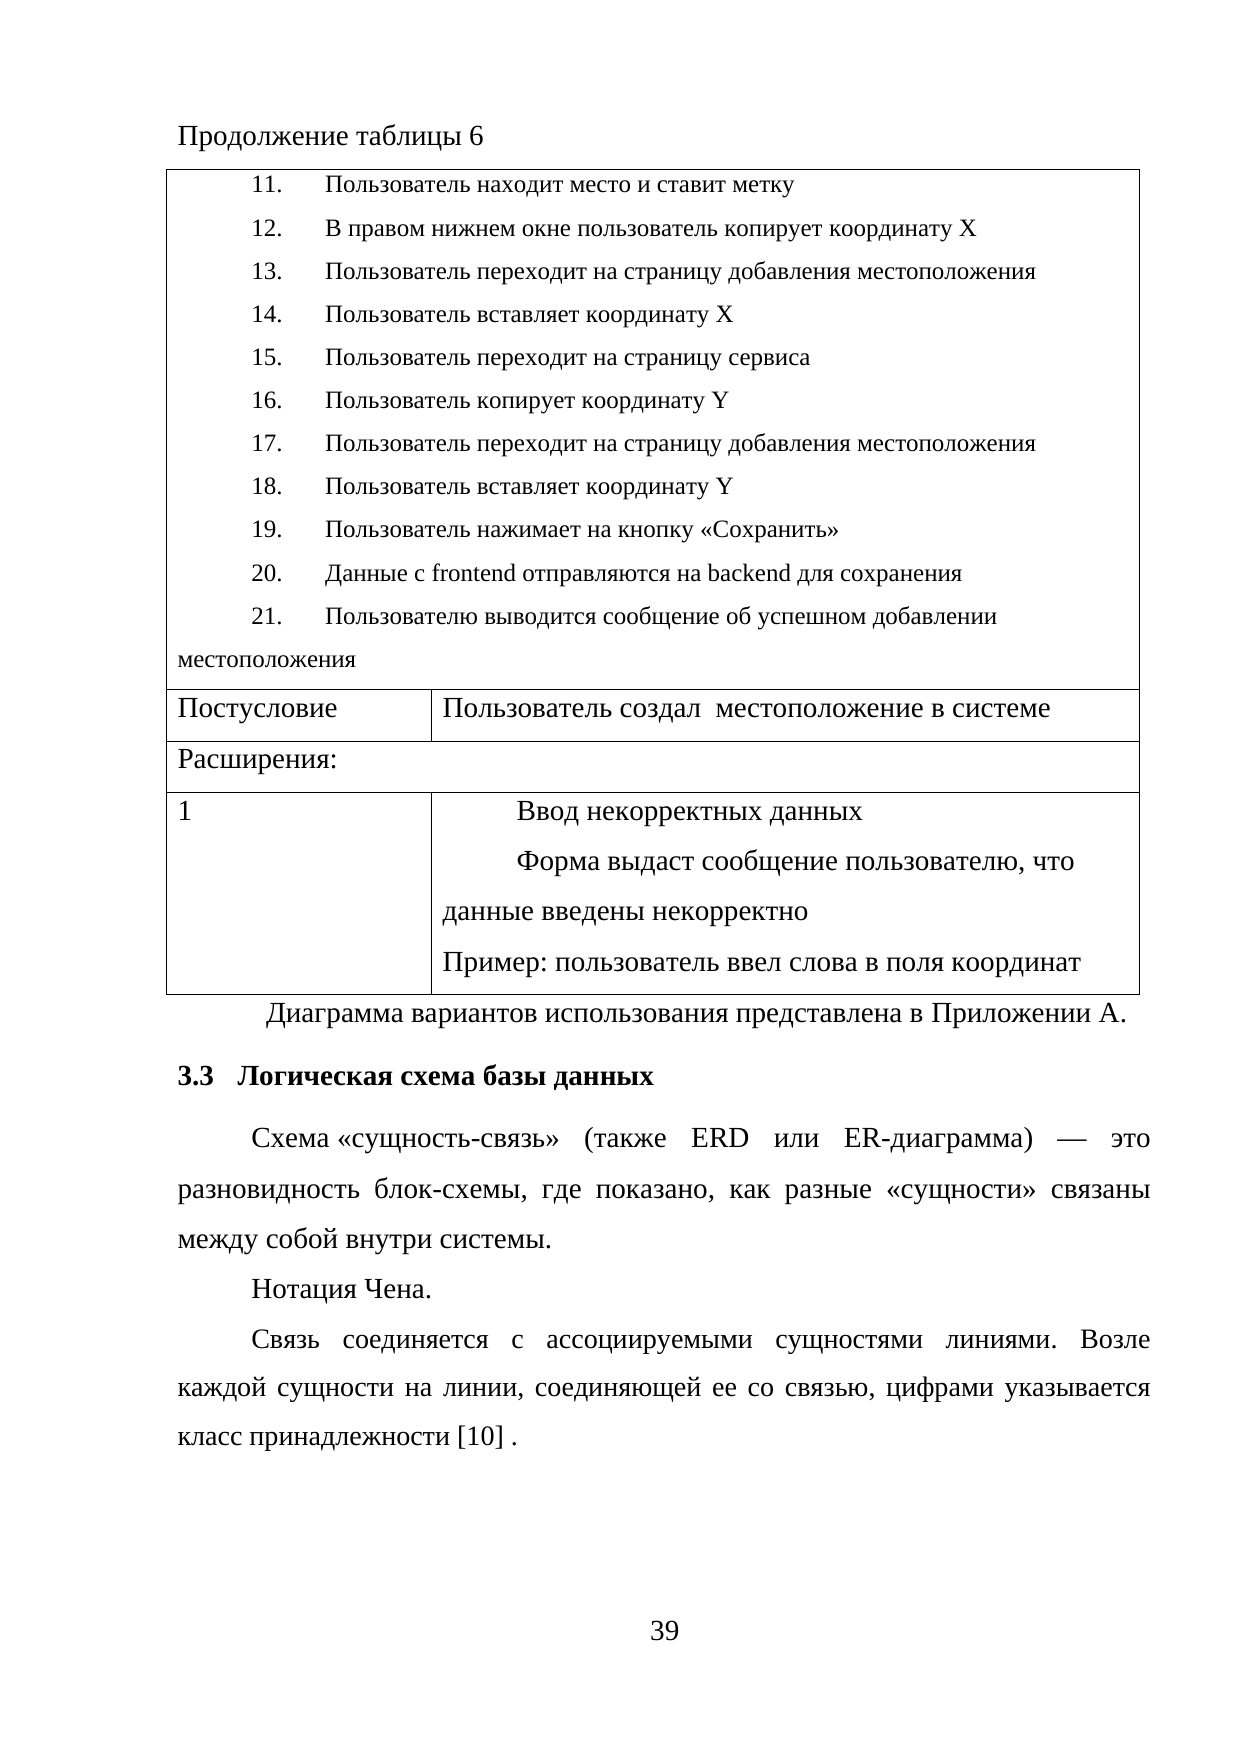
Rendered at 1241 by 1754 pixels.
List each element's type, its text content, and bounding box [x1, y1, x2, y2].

table_cell 1 [167, 793, 431, 994]
table_cell Расширения: [167, 742, 1139, 792]
table_cell Пользователь создал местоположение в системе [432, 690, 1139, 741]
table_cell Постусловие [167, 690, 431, 741]
subtitle Логическая схема базы данных [177, 1058, 1152, 1091]
table_cell Ввод некорректных данных Форма выдаст сообщение пользователю, что данные введены некорректно Пример: пользователь ввел слова в поля координат [432, 793, 1139, 994]
text Связь соединяется с ассоциируемыми сущностями линиями. Возле каждой сущности на линии, соединяющей ее со связью, цифрами указывается класс принадлежности [10] . [177, 1322, 1152, 1451]
text Продолжение таблицы 6 [177, 118, 1152, 152]
table_header Пользователь находит место и ставит метку В правом нижнем окне пользователь копирует координату X Пользователь переходит на страницу добавления местоположения Пользователь вставляет координату X Пользователь переходит на страницу сервиса Пользователь копирует координату Y Пользователь переходит на страницу добавления местоположения Пользователь вставляет координату Y Пользователь нажимает на кнопку «Сохранить» Данные с frontend отправляются на backend для сохранения Пользователю выводится сообщение об успешном добавлении местоположения [167, 170, 1139, 689]
text Схема «сущность-связь» (также ERD или ER-диаграмма) — это разновидность блок-схемы, где показано, как разные «сущности» связаны между собой внутри системы. [177, 1204, 1152, 1255]
text Схема «сущность-связь» (также ERD или ER-диаграмма) — это разновидность блок-схемы, где показано, как разные «сущности» связаны между собой внутри системы. [177, 1121, 1152, 1171]
text Диаграмма вариантов использования представлена в Приложении А. [177, 995, 1152, 1028]
text Нотация Чена. [177, 1272, 1152, 1305]
